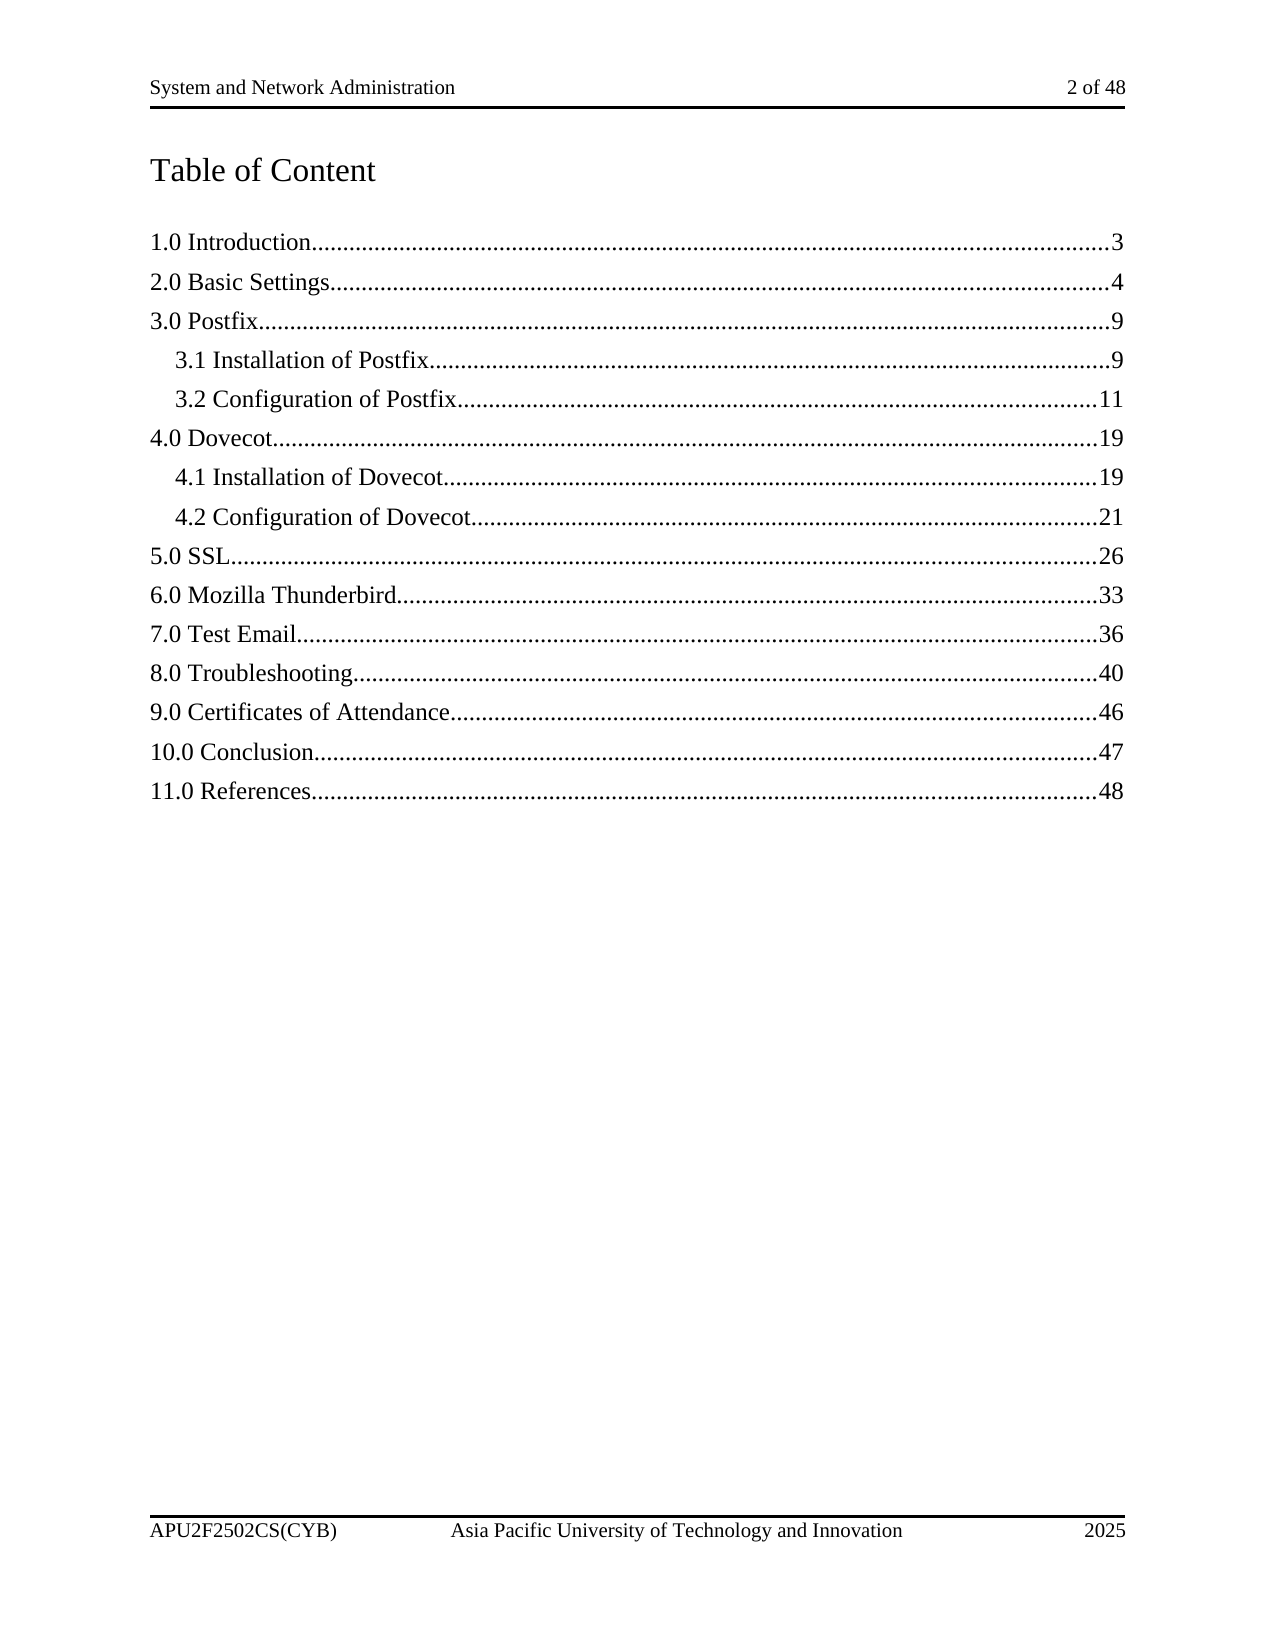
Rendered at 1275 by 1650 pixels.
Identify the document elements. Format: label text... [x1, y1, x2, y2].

text Table of Content [150, 150, 1125, 188]
